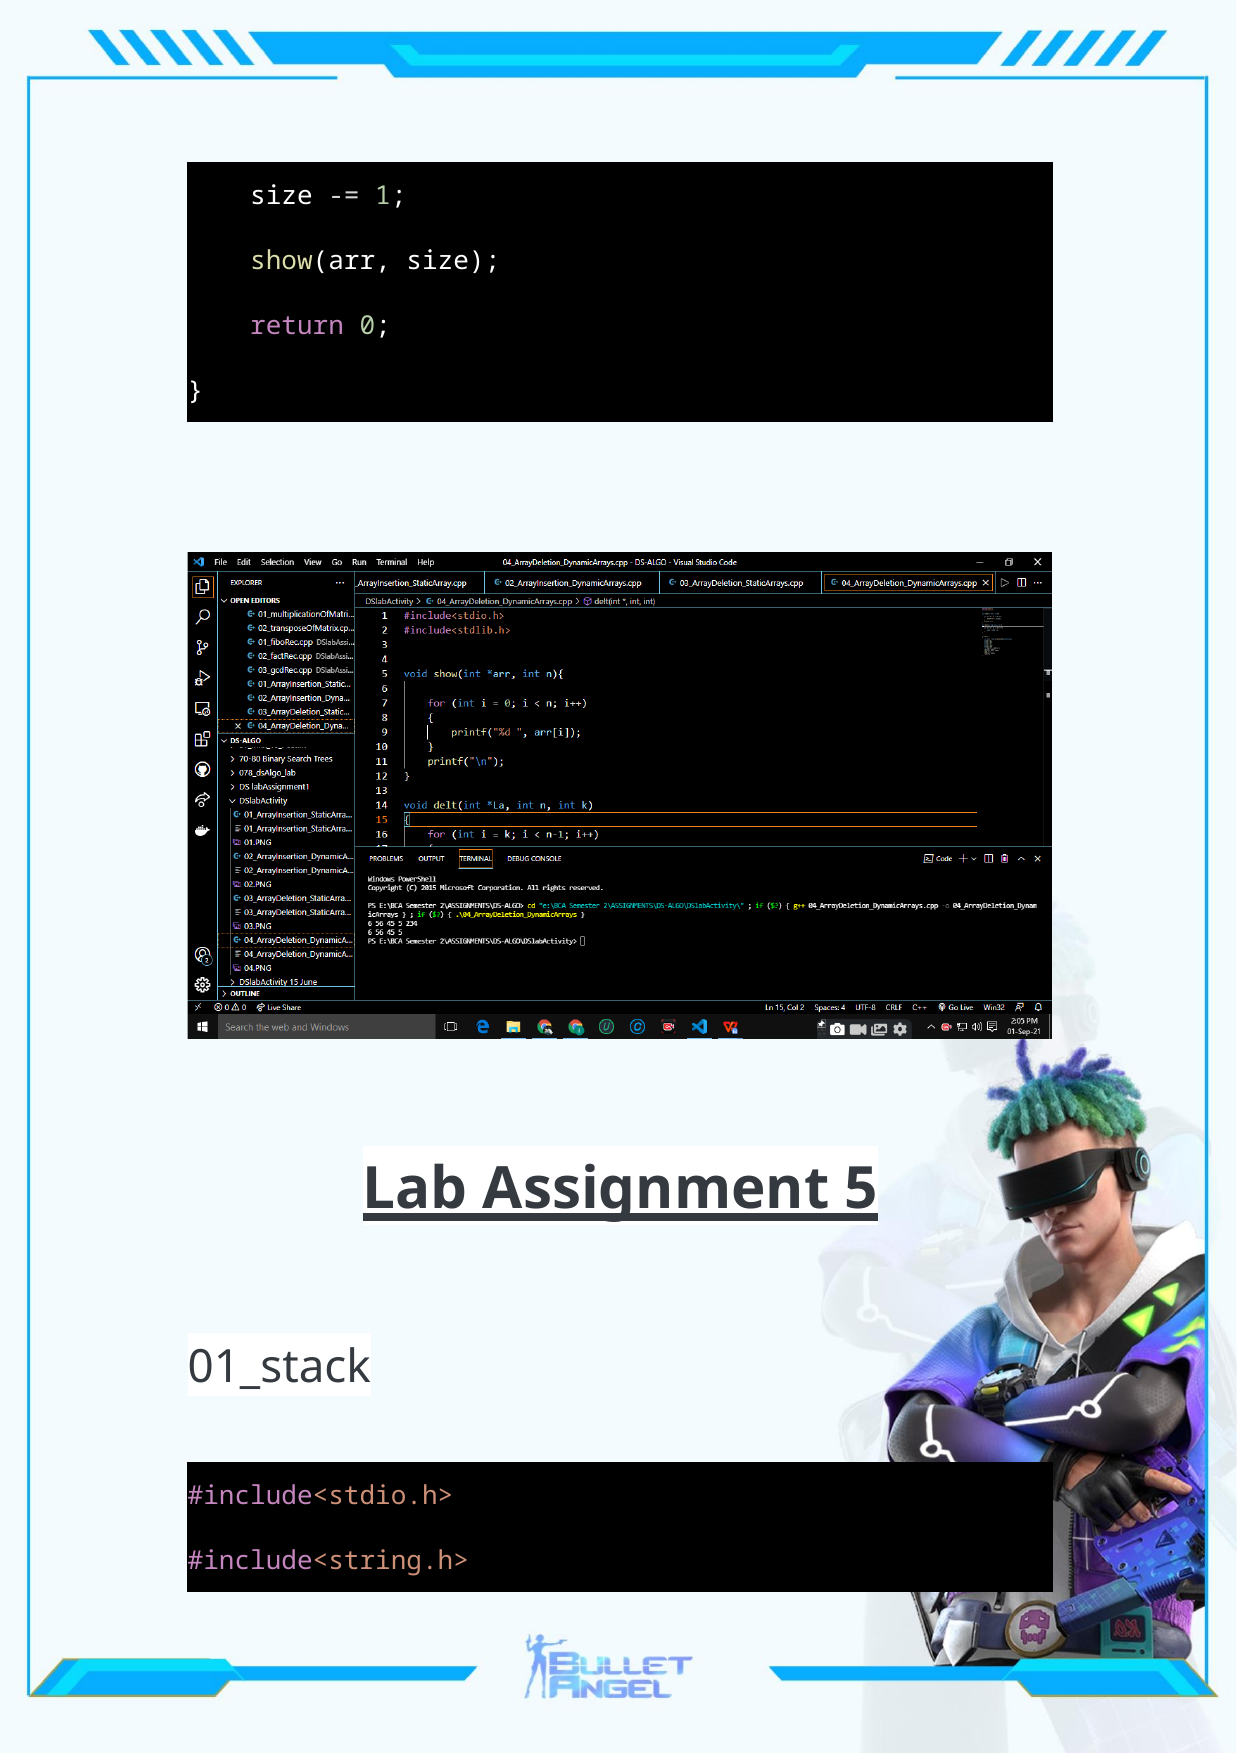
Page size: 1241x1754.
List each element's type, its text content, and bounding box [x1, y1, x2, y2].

text show(arr, size); [187, 227, 1053, 292]
text 01_stack [187, 1332, 1053, 1397]
text } [187, 357, 1053, 422]
picture [0, 0, 1237, 1753]
text #include<string.h> [187, 1527, 1053, 1592]
text return 0; [187, 292, 1053, 357]
text #include<stdio.h> [187, 1462, 1053, 1527]
text size -= 1; [187, 162, 1053, 227]
text Lab Assignment 5 [187, 1137, 1053, 1234]
